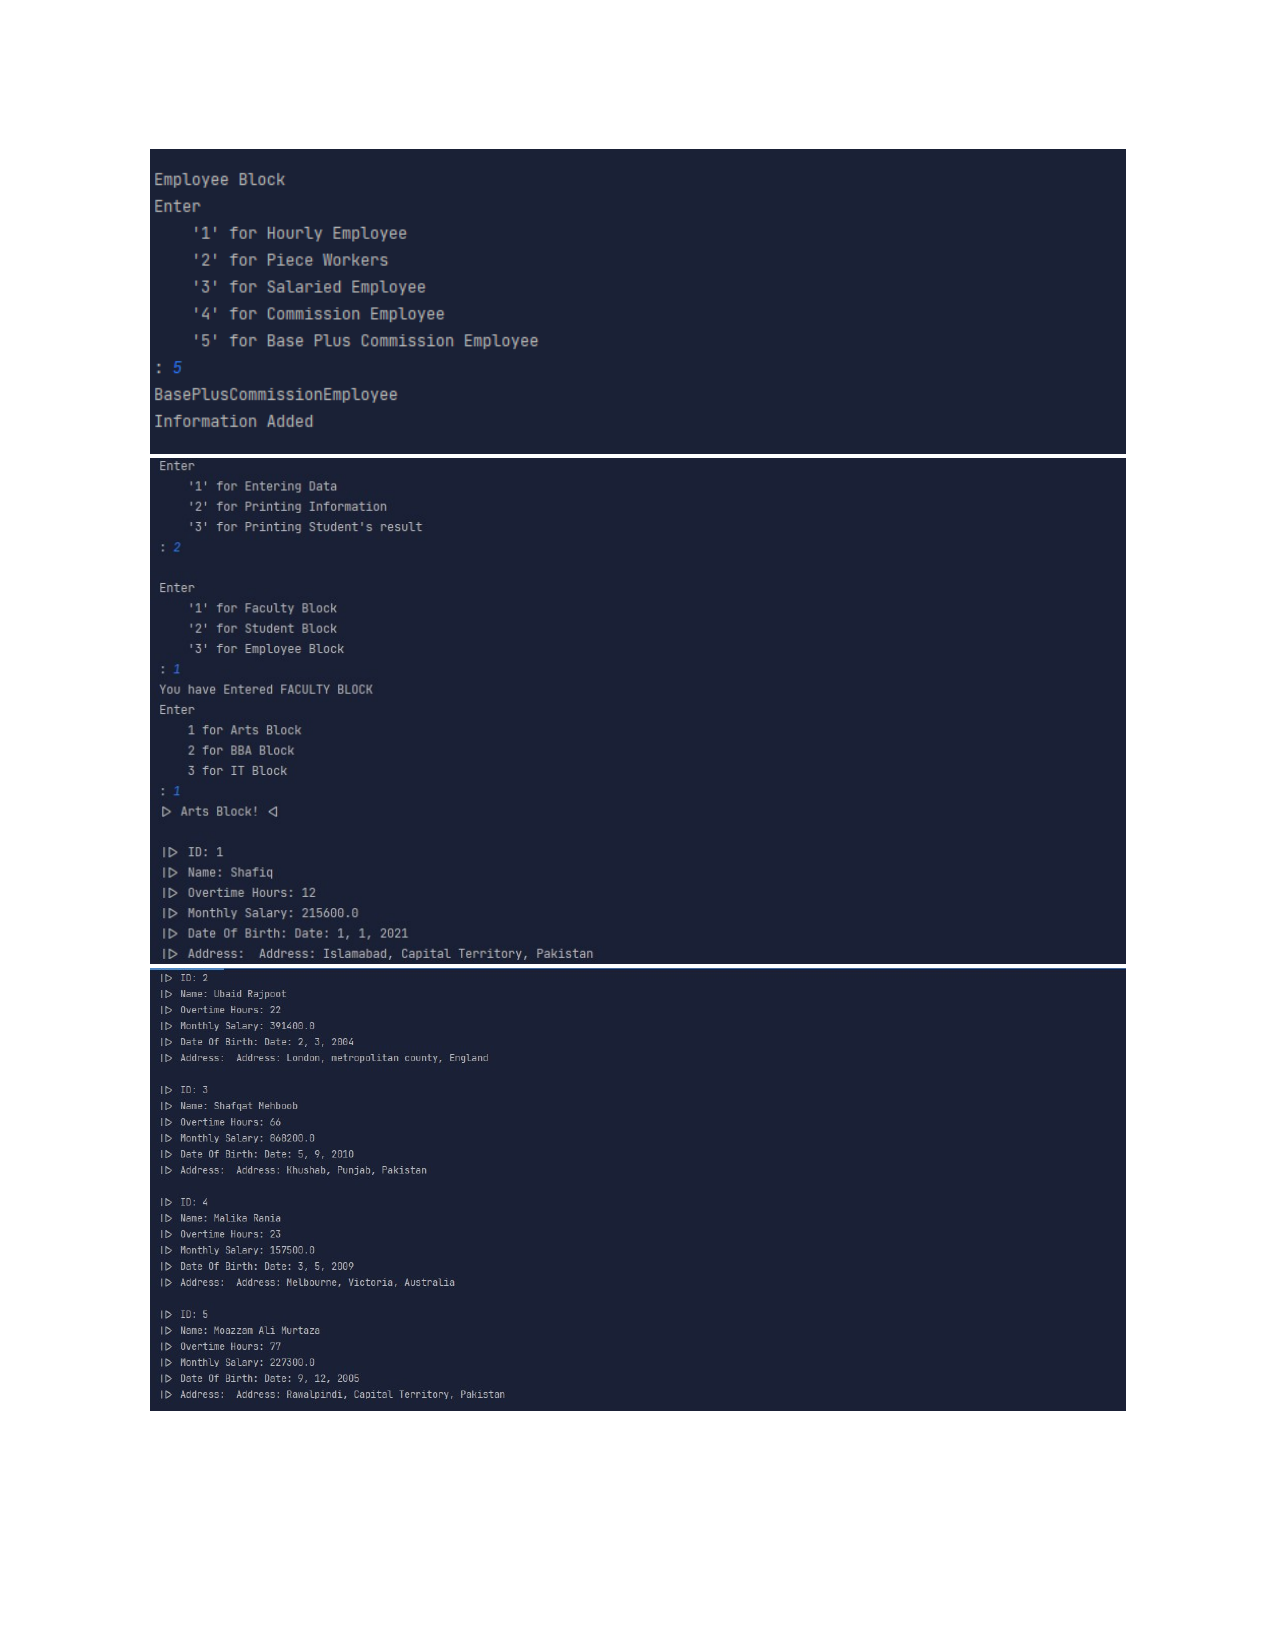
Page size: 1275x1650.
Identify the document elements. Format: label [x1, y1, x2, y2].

picture [150, 149, 1126, 454]
picture [150, 458, 1126, 964]
picture [150, 968, 1126, 1411]
